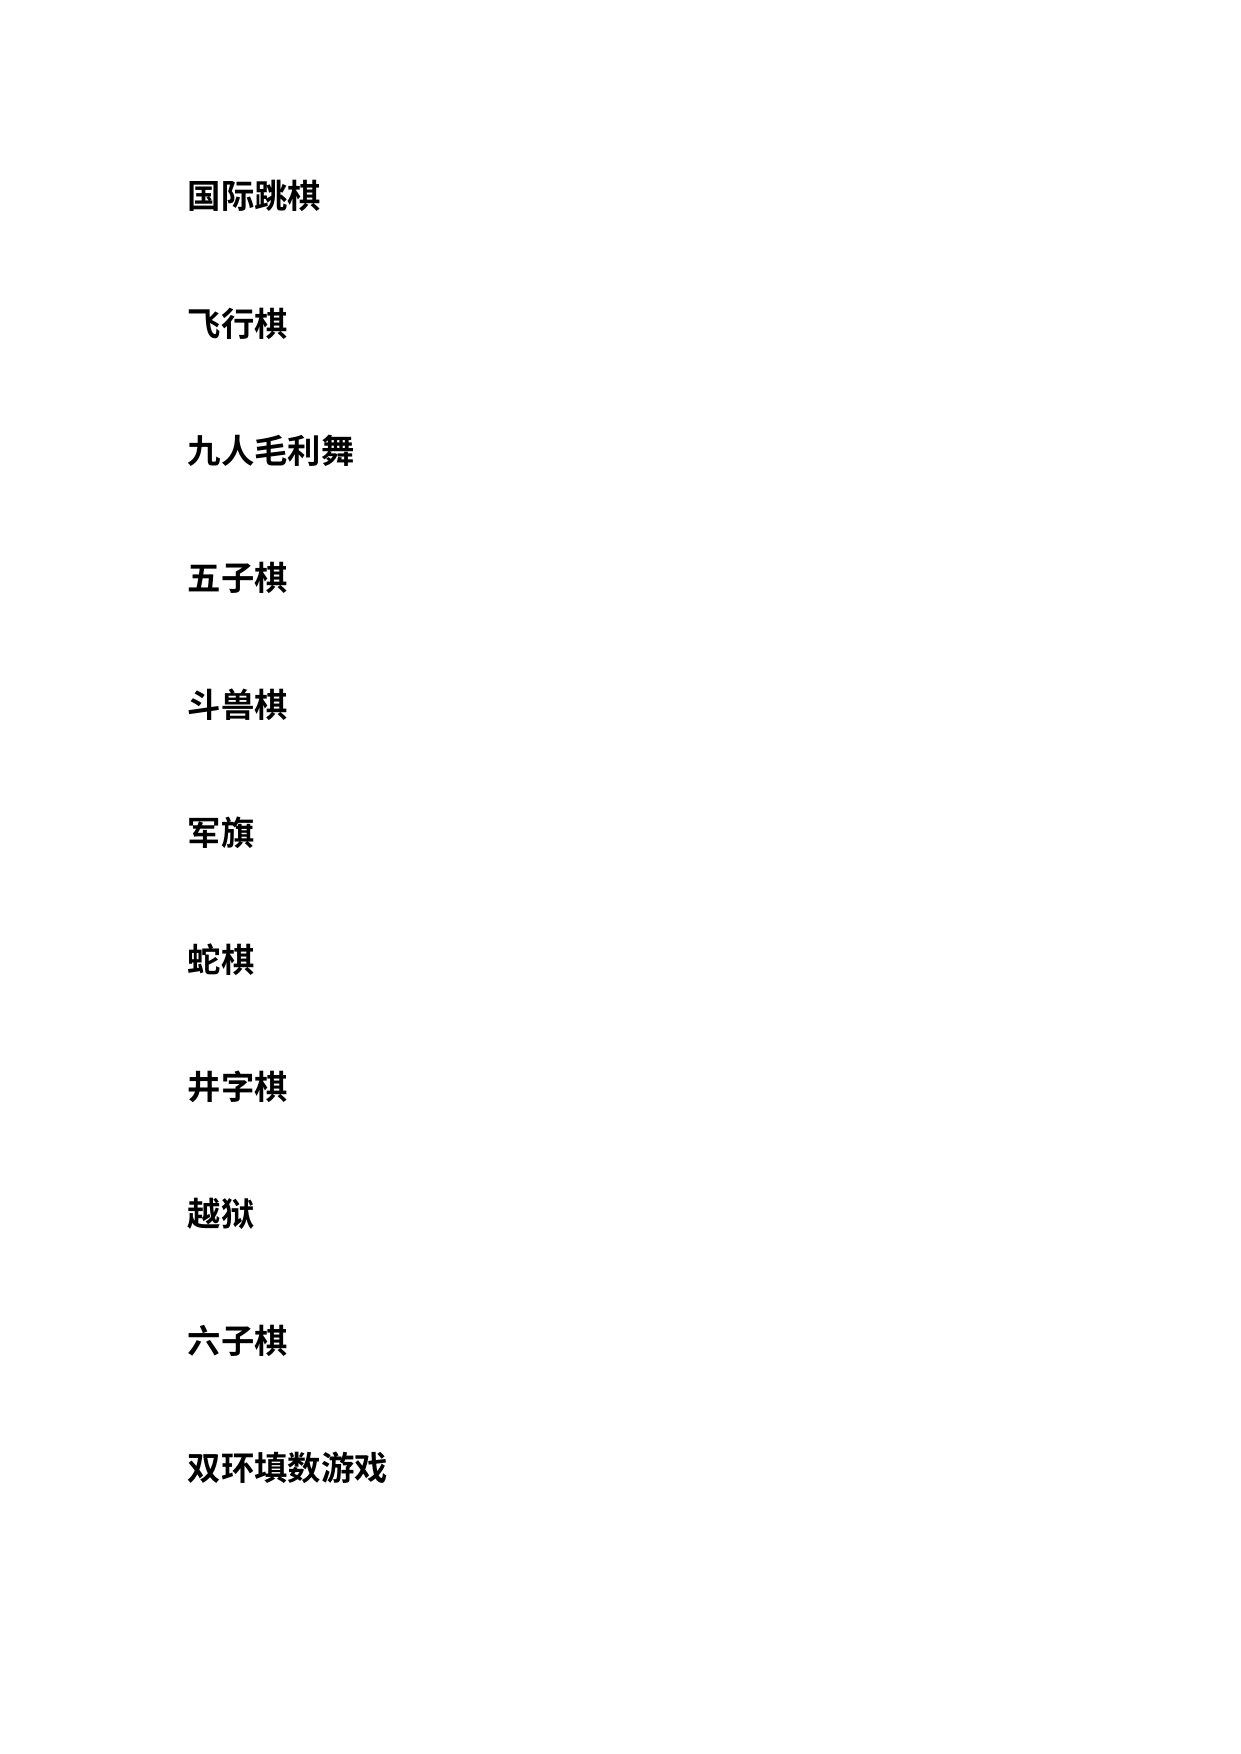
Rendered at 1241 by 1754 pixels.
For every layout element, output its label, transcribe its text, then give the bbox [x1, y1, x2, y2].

subtitle 九人毛利舞 [187, 416, 1053, 481]
subtitle 井字棋 [187, 1052, 1053, 1117]
subtitle 蛇棋 [187, 925, 1053, 990]
subtitle 双环填数游戏 [187, 1434, 1053, 1499]
subtitle 国际跳棋 [187, 162, 1053, 227]
subtitle 六子棋 [187, 1307, 1053, 1372]
subtitle 飞行棋 [187, 289, 1053, 354]
subtitle 五子棋 [187, 543, 1053, 608]
subtitle 军旗 [187, 798, 1053, 863]
subtitle 越狱 [187, 1179, 1053, 1244]
subtitle 斗兽棋 [187, 671, 1053, 736]
